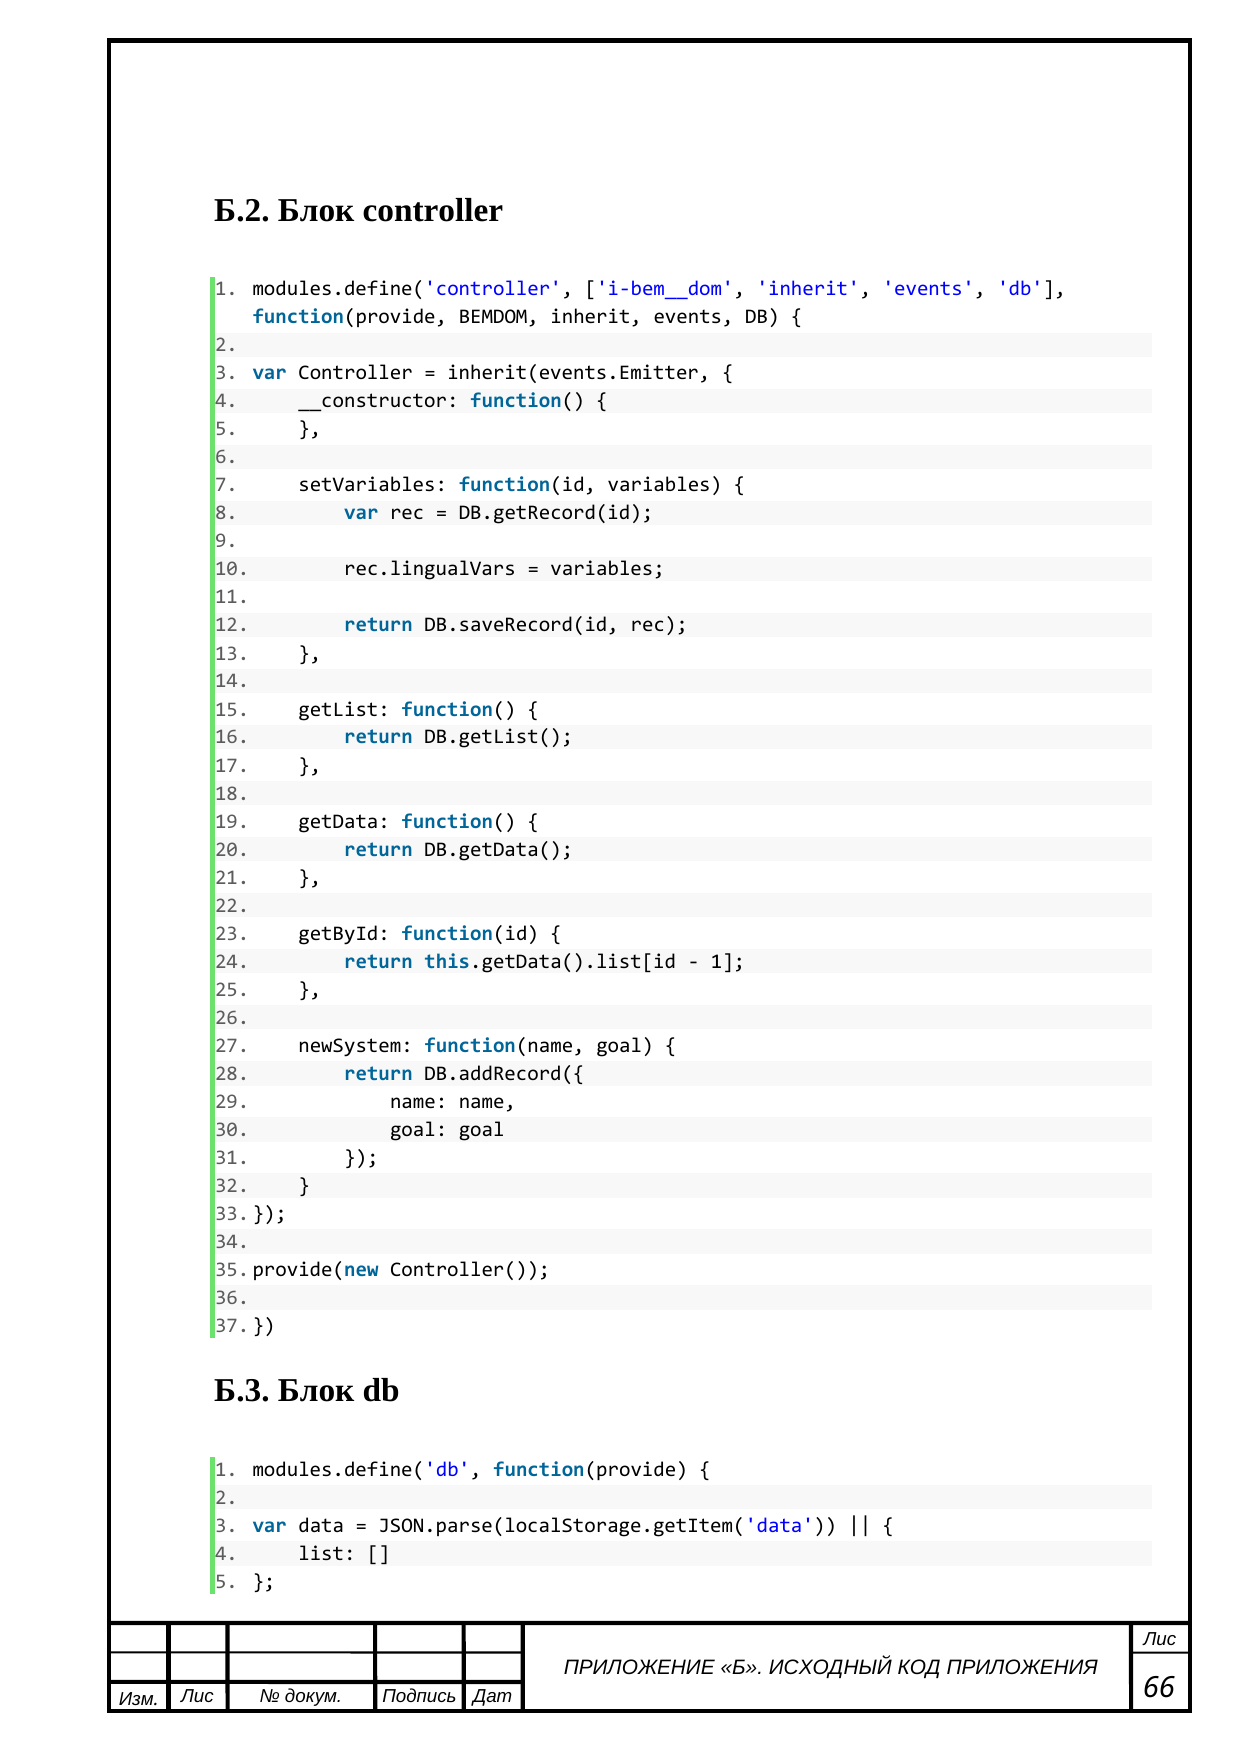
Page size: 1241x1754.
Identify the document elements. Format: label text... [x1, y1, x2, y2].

list var data = JSON.parse(localStorage.getItem('data')) || { [215, 1513, 1152, 1538]
list goal: goal [215, 1117, 1152, 1142]
list }, [215, 417, 1152, 441]
list }; [215, 1569, 1152, 1594]
list }, [215, 641, 1152, 665]
list modules.define('controller', ['i-bem__dom', 'inherit', 'events', 'db'], function(provide, BEMDOM, inherit, events, DB) { [215, 277, 1152, 329]
list modules.define('db', function(provide) { [215, 1457, 1152, 1482]
list return DB.getList(); [215, 725, 1152, 749]
list return DB.addRecord({ [215, 1061, 1152, 1086]
list getById: function(id) { [215, 921, 1152, 945]
list rec.lingualVars = variables; [215, 557, 1152, 581]
list name: name, [215, 1089, 1152, 1113]
list getData: function() { [215, 809, 1152, 833]
list }, [215, 977, 1152, 1001]
list setVariables: function(id, variables) { [215, 473, 1152, 497]
list var Controller = inherit(events.Emitter, { [215, 361, 1152, 385]
list }); [215, 1201, 1152, 1226]
list } [215, 1173, 1152, 1198]
text Б.3. Блок db [177, 1371, 1152, 1409]
list }) [215, 1313, 1152, 1338]
text Б.2. Блок controller [177, 190, 1152, 228]
list newSystem: function(name, goal) { [215, 1033, 1152, 1057]
list return DB.getData(); [215, 837, 1152, 861]
list }, [215, 753, 1152, 777]
list var rec = DB.getRecord(id); [215, 501, 1152, 525]
list __constructor: function() { [215, 389, 1152, 413]
list provide(new Controller()); [215, 1257, 1152, 1282]
list return this.getData().list[id - 1]; [215, 949, 1152, 973]
list getList: function() { [215, 697, 1152, 721]
list }, [215, 865, 1152, 889]
list list: [] [215, 1541, 1152, 1566]
list }); [215, 1145, 1152, 1169]
list return DB.saveRecord(id, rec); [215, 613, 1152, 637]
